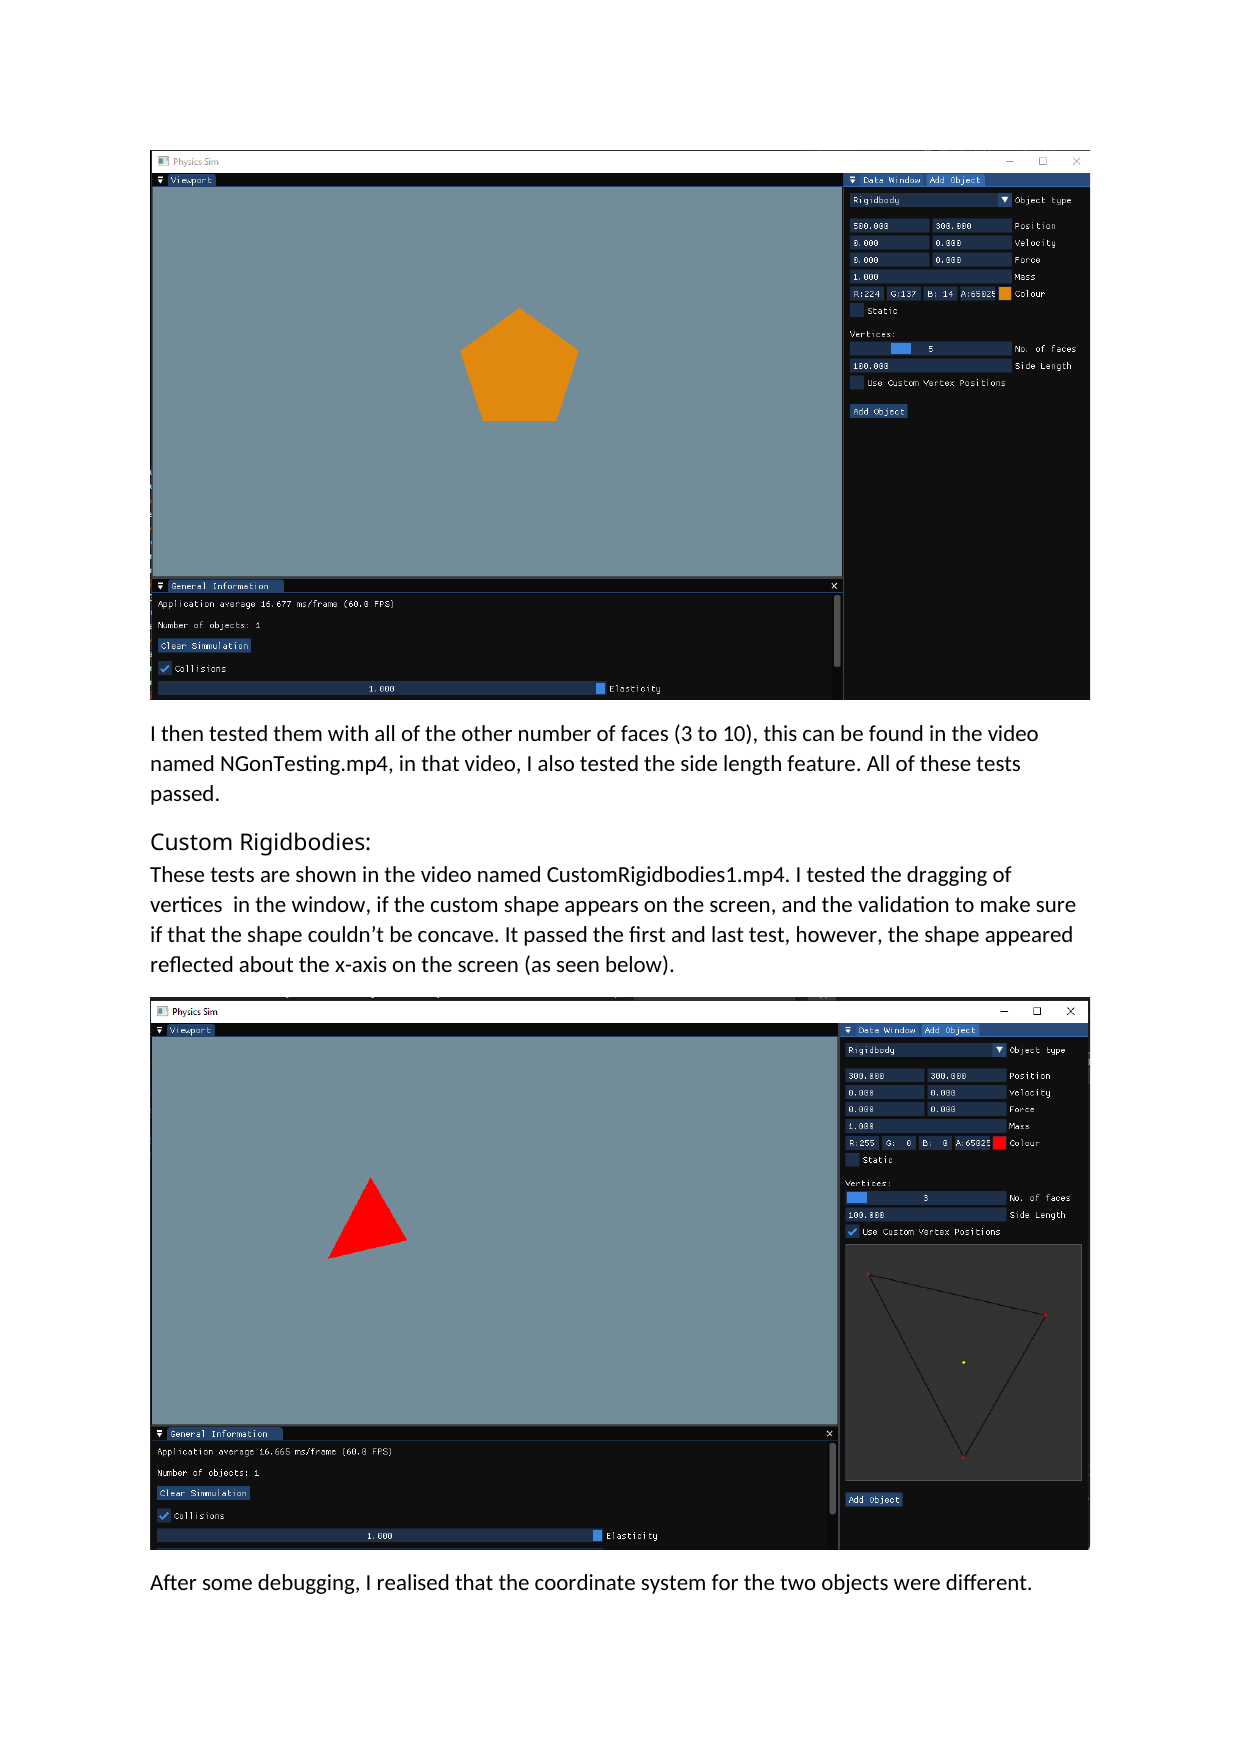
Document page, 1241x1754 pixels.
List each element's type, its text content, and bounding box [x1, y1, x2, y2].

picture [150, 150, 1091, 700]
text I then tested them with all of the other number of faces (3 to 10), this can be found in the video named NGonTesting.mp4, in that video, I also tested the side length feature. All of these tests passed. [150, 719, 1090, 807]
picture [150, 997, 1091, 1550]
text These tests are shown in the video named CustomRigidbodies1.mp4. I tested the dragging of vertices in the window, if the custom shape appears on the screen, and the validation to make sure if that the shape couldn’t be concave. It passed the first and last test, however, the shape appeared reflected about the x-axis on the screen (as seen below). [150, 860, 1090, 978]
subtitle Custom Rigidbodies: [150, 826, 1090, 857]
text After some debugging, I realised that the coordinate system for the two objects were different. [150, 1568, 1090, 1596]
